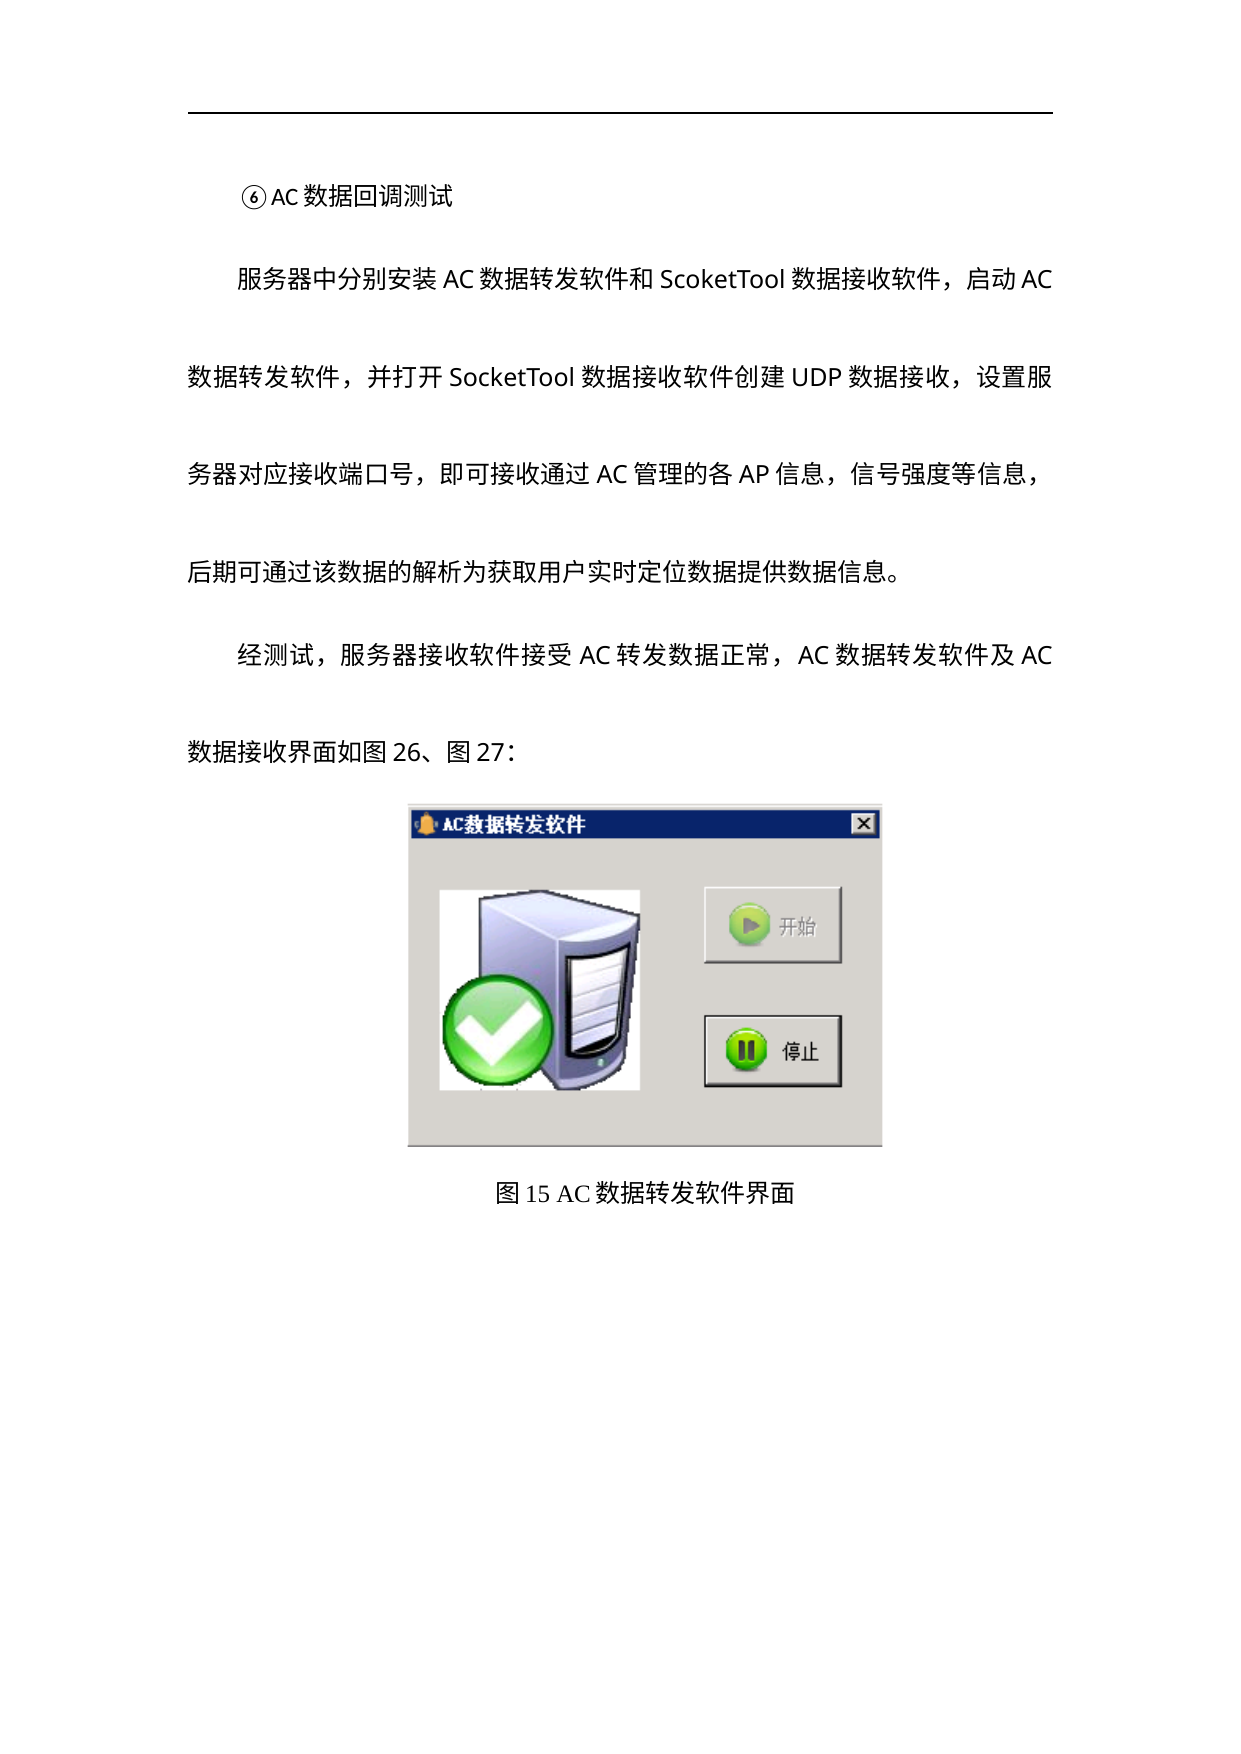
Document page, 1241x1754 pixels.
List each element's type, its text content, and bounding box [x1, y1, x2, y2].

text 经测试，服务器接收软件接受AC转发数据正常，AC数据转发软件及AC数据接收界面如图26、图27： [187, 621, 1053, 783]
text 服务器中分别安装AC数据转发软件和ScoketTool数据接收软件，启动AC数据转发软件，并打开SocketTool数据接收软件创建UDP数据接收，设置服务器对应接收端口号，即可接收通过AC管理的各AP信息，信号强度等信息，后期可通过该数据的解析为获取用户实时定位数据提供数据信息。 [187, 245, 1053, 603]
text 图15 AC数据转发软件界面 [187, 1159, 1053, 1224]
picture [407, 801, 883, 1147]
text ⑥AC数据回调测试 [187, 162, 1053, 227]
